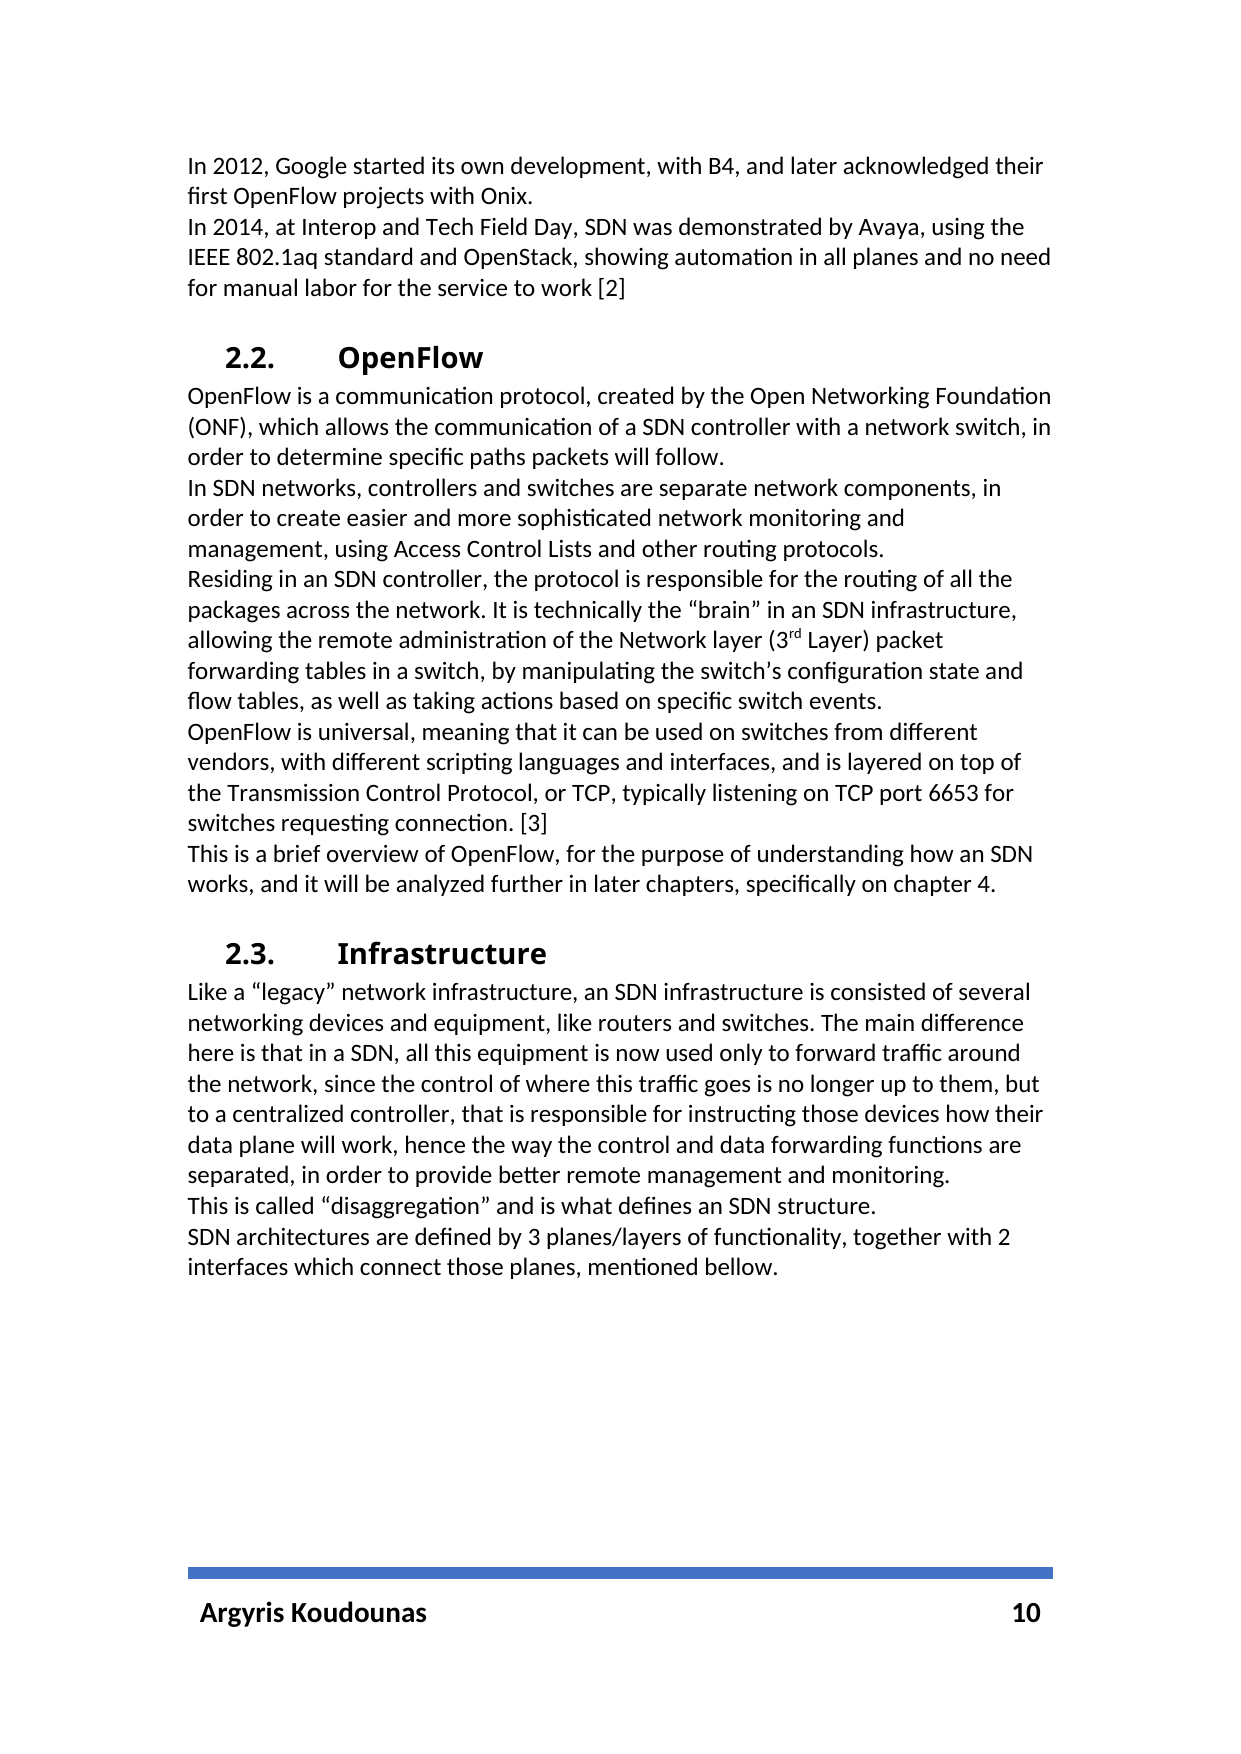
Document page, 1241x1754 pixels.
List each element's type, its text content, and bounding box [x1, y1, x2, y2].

text This is called “disaggregation” and is what defines an SDN structure. [187, 1190, 1053, 1221]
text This is a brief overview of OpenFlow, for the purpose of understanding how an SDN works, and it will be analyzed further in later chapters, specifically on chapter 4. [187, 838, 1053, 899]
text SDN architectures are defined by 3 planes/layers of functionality, together with 2 interfaces which connect those planes, mentioned bellow. [187, 1221, 1053, 1282]
text In 2012, Google started its own development, with B4, and later acknowledged their first OpenFlow projects with Onix. [187, 150, 1053, 211]
list OpenFlow [225, 337, 1053, 377]
text OpenFlow is a communication protocol, created by the Open Networking Foundation (ONF), which allows the communication of a SDN controller with a network switch, in order to determine specific paths packets will follow. [187, 380, 1053, 472]
text In 2014, at Interop and Tech Field Day, SDN was demonstrated by Avaya, using the IEEE 802.1aq standard and OpenStack, showing automation in all planes and no need for manual labor for the service to work [2] [187, 211, 1053, 303]
list Infrastructure [225, 934, 1053, 973]
text OpenFlow is universal, meaning that it can be used on switches from different vendors, with different scripting languages and interfaces, and is layered on top of the Transmission Control Protocol, or TCP, typically listening on TCP port 6653 for switches requesting connection. [3] [187, 716, 1053, 838]
text Residing in an SDN controller, the protocol is responsible for the routing of all the packages across the network. It is technically the “brain” in an SDN infrastructure, allowing the remote administration of the Network layer (3rd Layer) packet forwarding tables in a switch, by manipulating the switch’s configuration state and flow tables, as well as taking actions based on specific switch events. [187, 563, 1053, 716]
text In SDN networks, controllers and switches are separate network components, in order to create easier and more sophisticated network monitoring and management, using Access Control Lists and other routing protocols. [187, 472, 1053, 563]
text Like a “legacy” network infrastructure, an SDN infrastructure is consisted of several networking devices and equipment, like routers and switches. The main difference here is that in a SDN, all this equipment is now used only to forward traffic around the network, since the control of where this traffic goes is no longer up to them, but to a centralized controller, that is responsible for instructing those devices how their data plane will work, hence the way the control and data forwarding functions are separated, in order to provide better remote management and monitoring. [187, 976, 1053, 1190]
